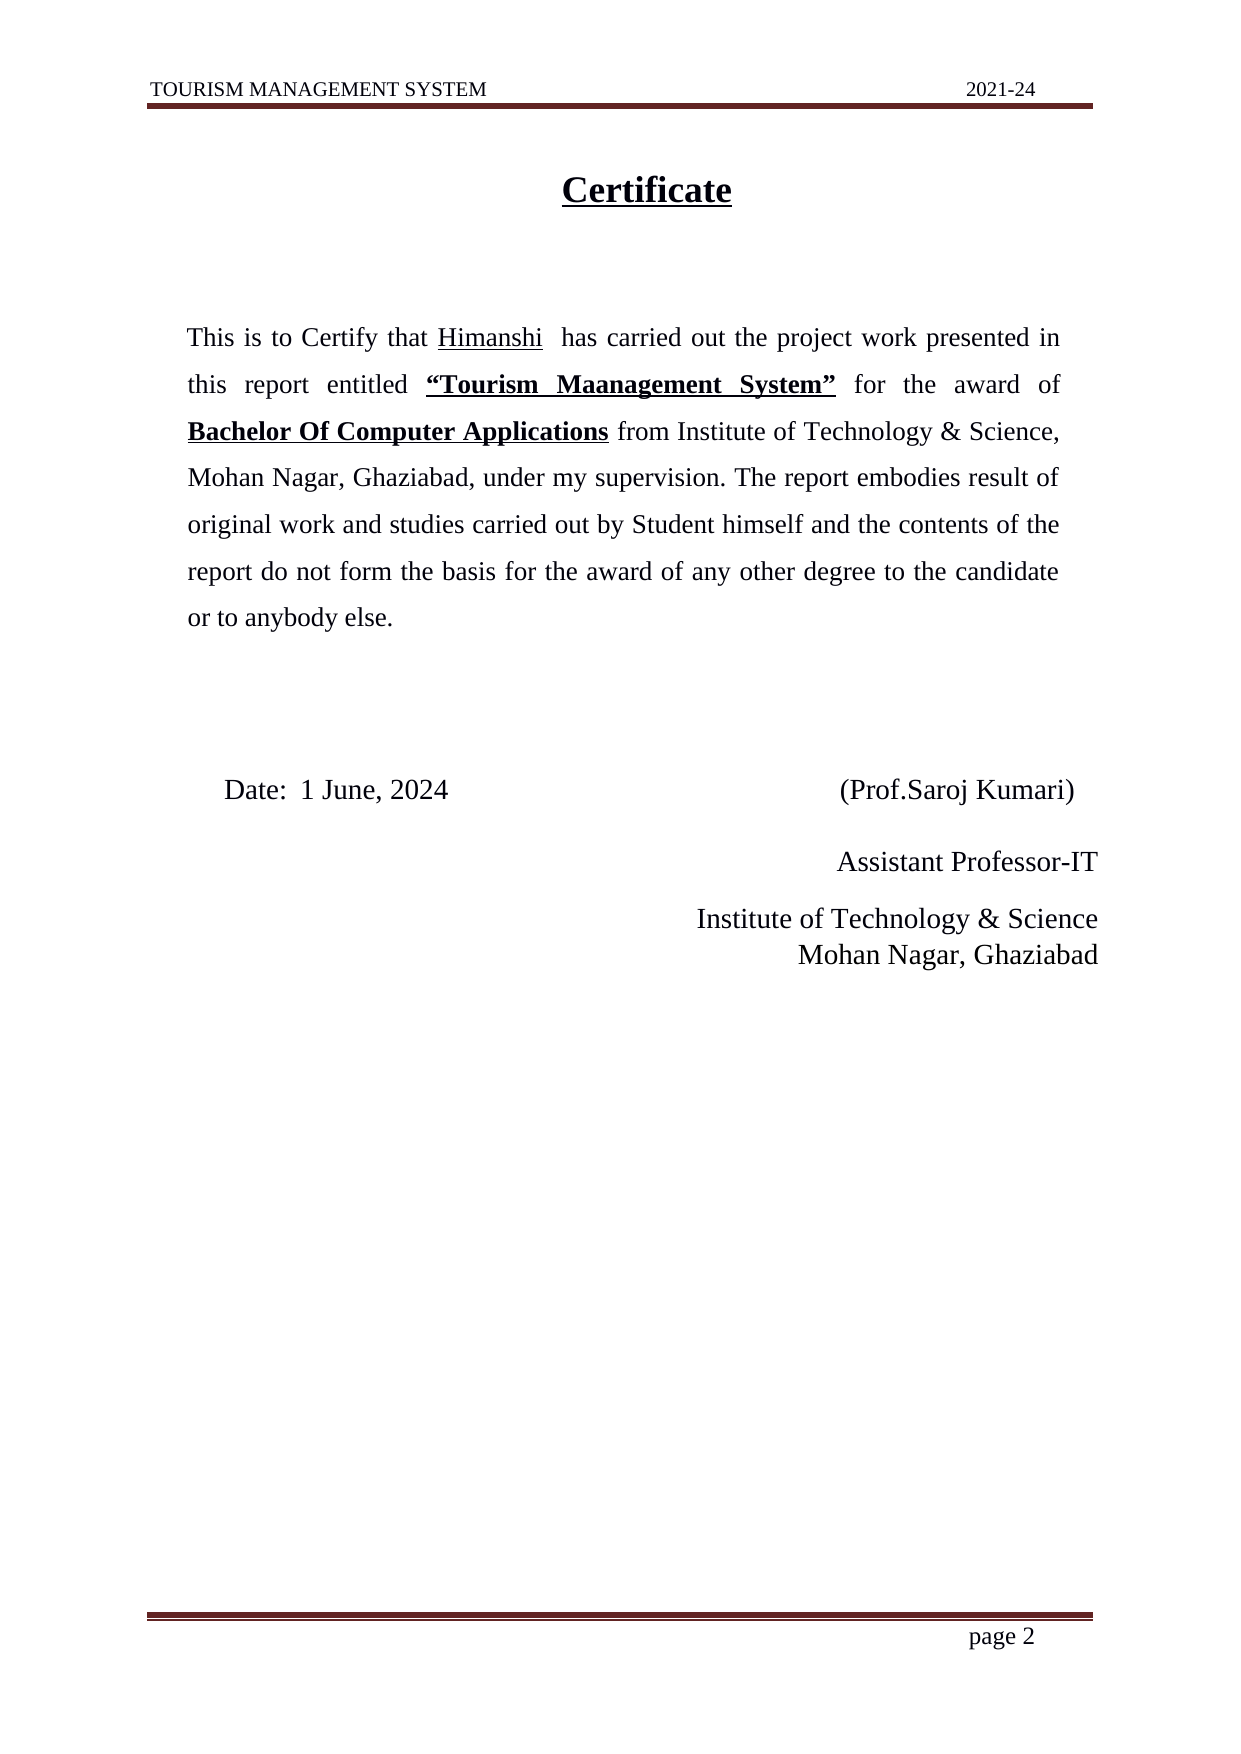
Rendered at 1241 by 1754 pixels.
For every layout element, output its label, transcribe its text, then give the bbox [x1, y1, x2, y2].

text Date: 1 June, 2024 (Prof.Saroj Kumari) [224, 772, 1098, 806]
text Certificate [196, 168, 1098, 211]
text Mohan Nagar, Ghaziabad [150, 937, 1098, 971]
text Institute of Technology & Science [196, 901, 1098, 935]
text Assistant Professor-IT [750, 844, 1098, 878]
subtitle This is to Certify that Himanshi has carried out the project work presented in this report entitled “Tourism Maanagement System” for the award of Bachelor Of Computer Applications from Institute of Technology & Science, Mohan Nagar, Ghaziabad, under my supervision. The report embodies result of original work and studies carried out by Student himself and the contents of the report do not form the basis for the award of any other degree to the candidate or to anybody else. [186, 321, 1061, 633]
